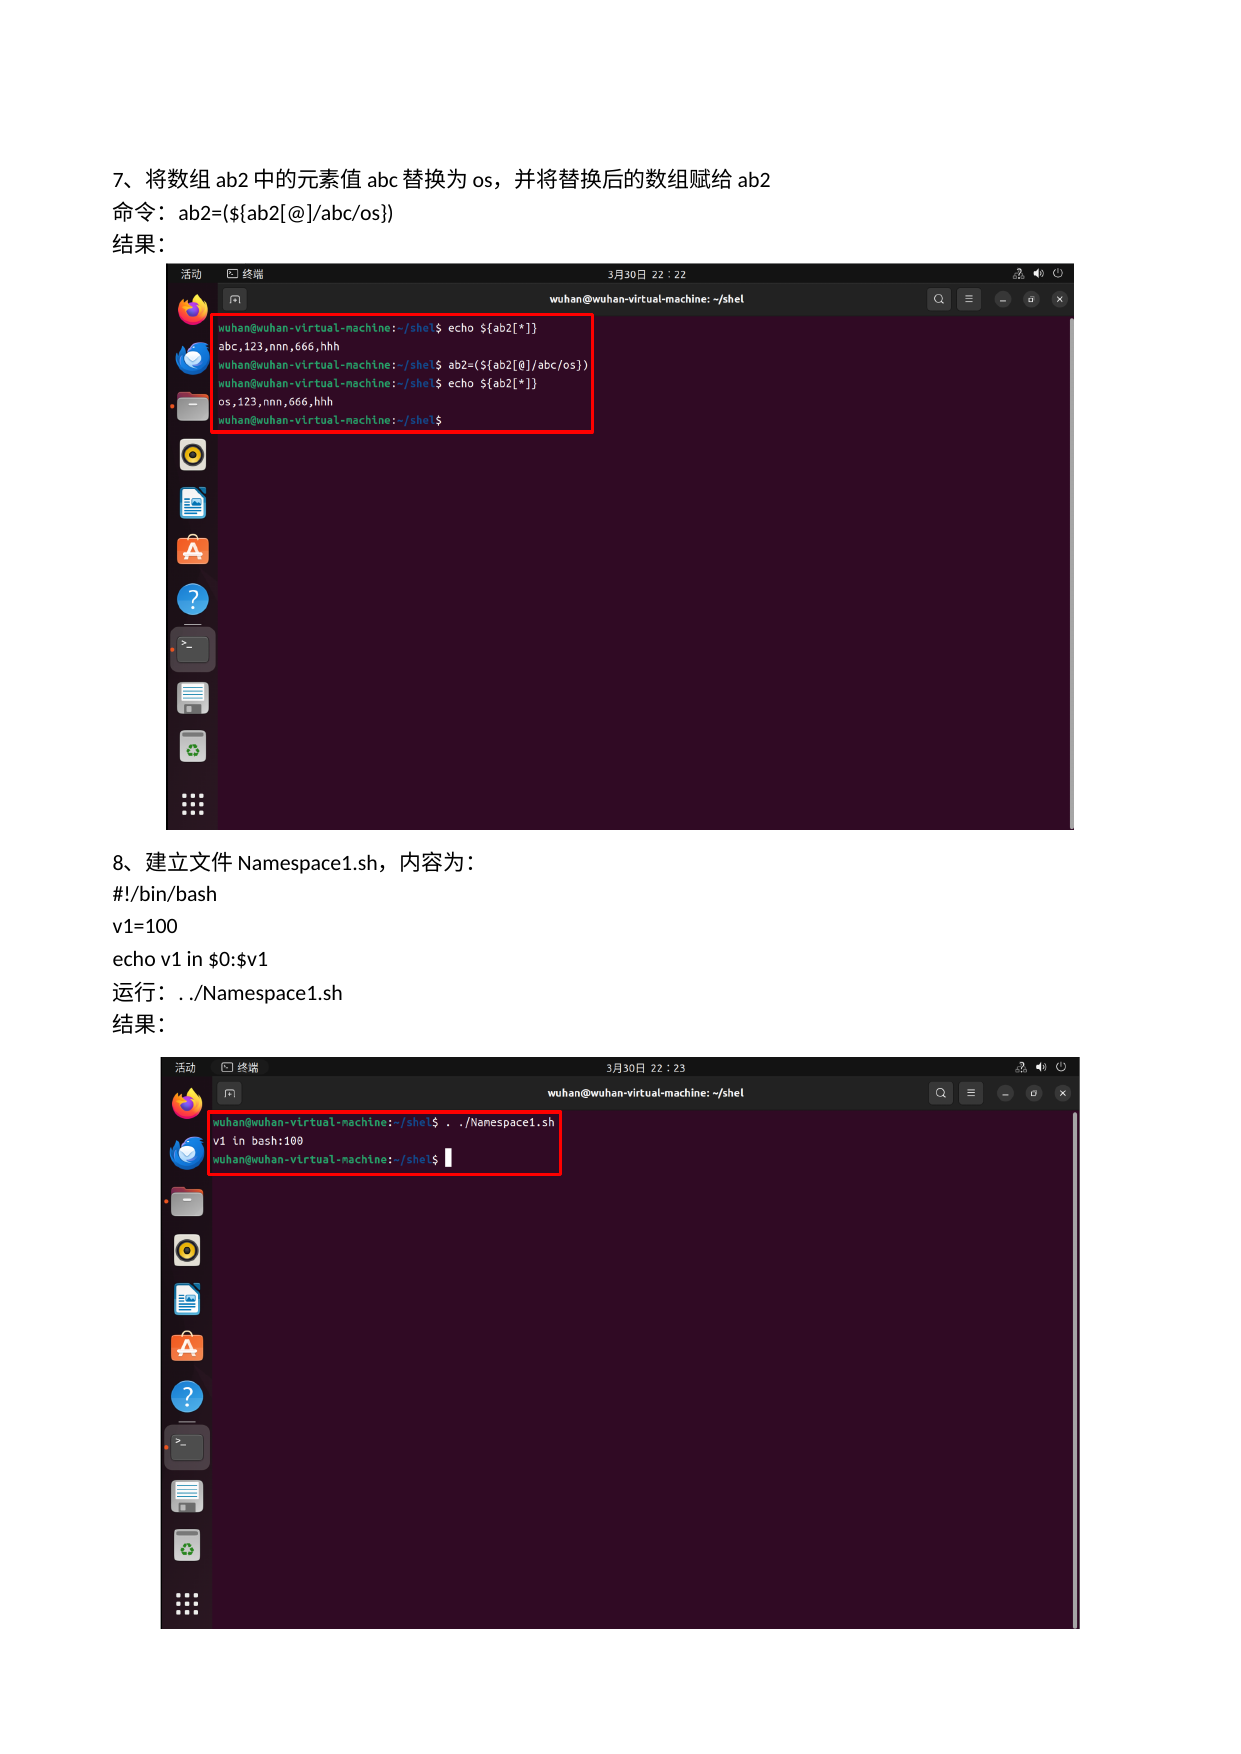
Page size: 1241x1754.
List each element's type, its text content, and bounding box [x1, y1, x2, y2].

text echo v1 in $0:$v1 [112, 942, 1128, 974]
text 运行：. ./Namespace1.sh [112, 974, 1128, 1007]
text v1=100 [112, 909, 1128, 942]
text #!/bin/bash [112, 877, 1128, 909]
text 结果： [112, 1007, 1128, 1039]
picture [166, 263, 1074, 830]
text 结果： [112, 227, 1128, 259]
text 7、将数组ab2中的元素值abc替换为os，并将替换后的数组赋给ab2 [112, 162, 1128, 194]
text 命令：ab2=(${ab2[@]/abc/os}) [112, 194, 1128, 227]
picture [160, 1057, 1080, 1629]
text 8、建立文件Namespace1.sh，内容为： [112, 844, 1128, 877]
